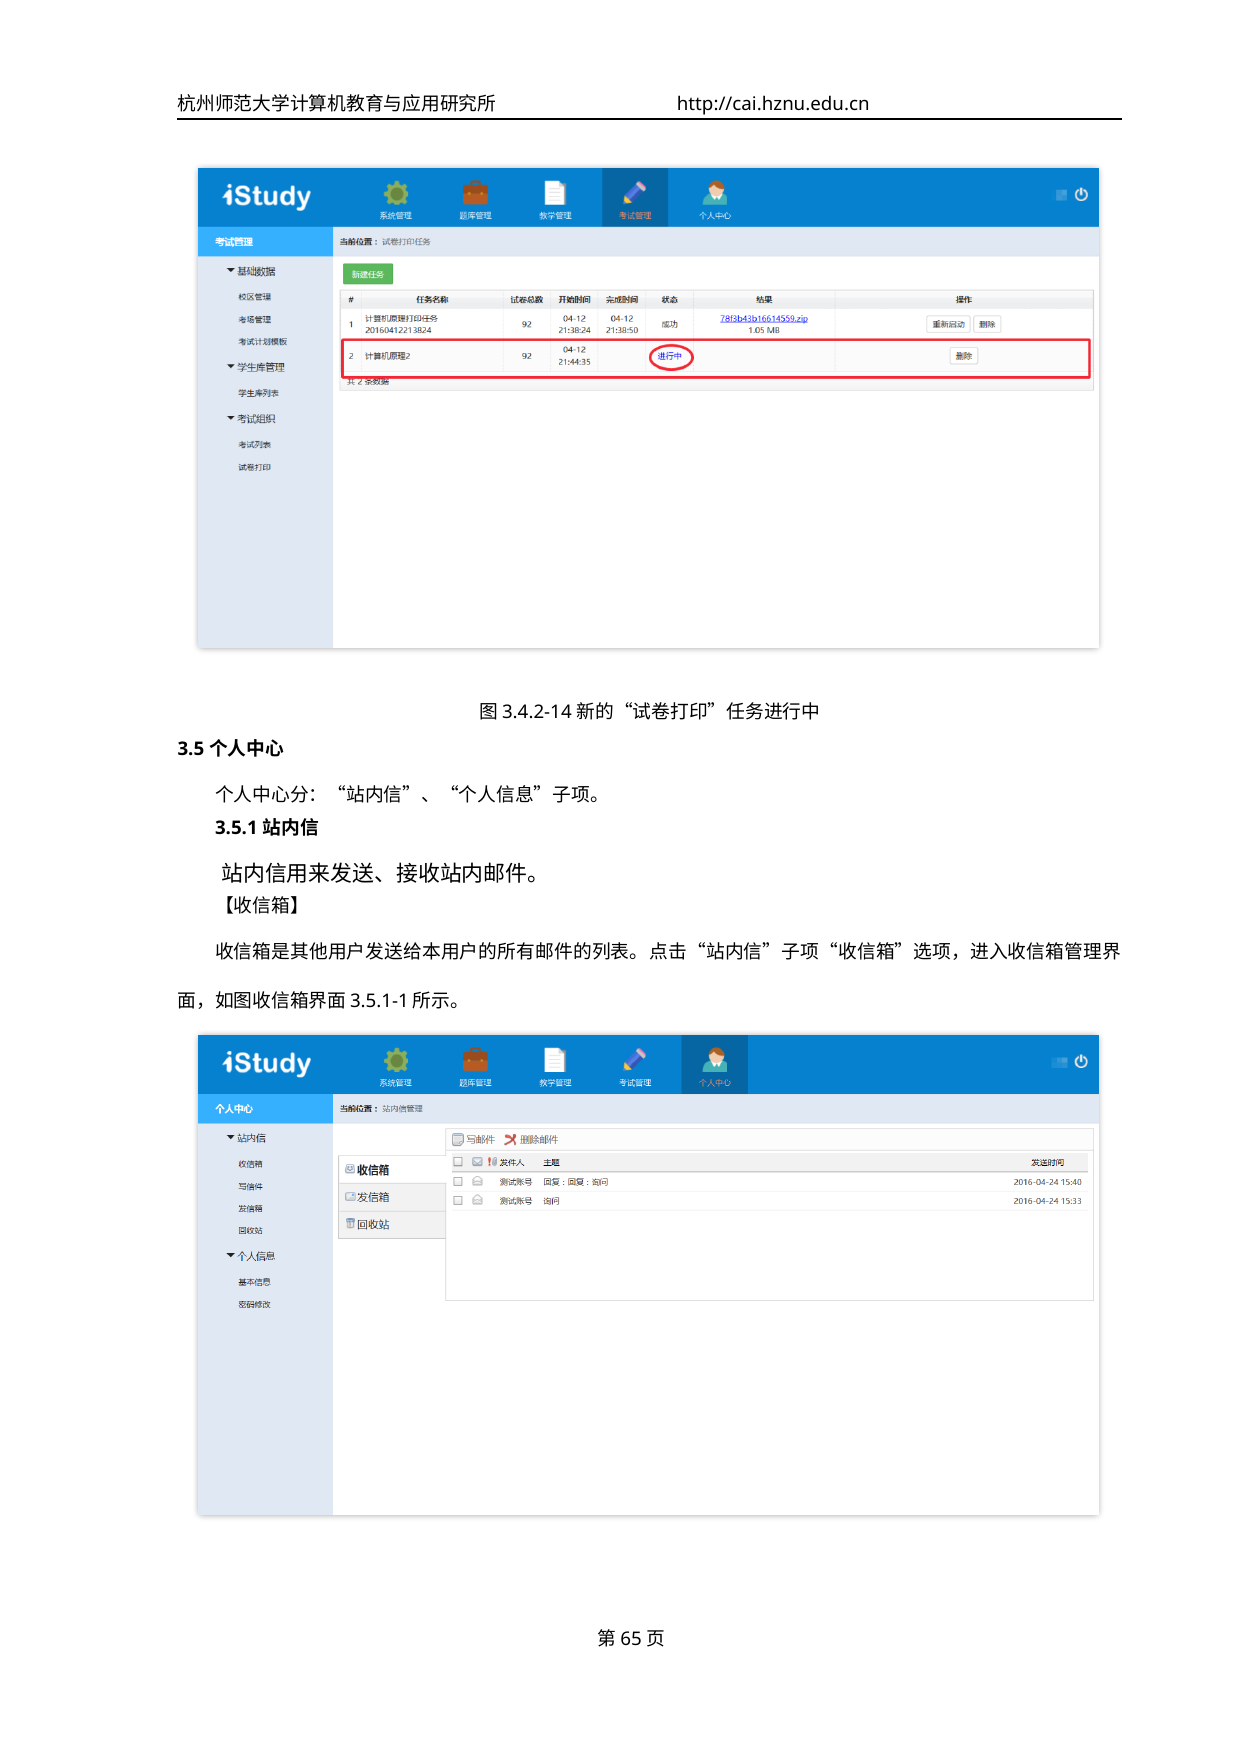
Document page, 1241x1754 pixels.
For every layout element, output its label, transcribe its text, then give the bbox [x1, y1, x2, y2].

text 收信箱是其他用户发送给本用户的所有邮件的列表。点击“站内信”子项“收信箱”选项，进入收信箱管理界面，如图收信箱界面3.5.1-1所示。 [177, 934, 1122, 1016]
subtitle 3.5.1 站内信 [177, 810, 1122, 842]
text 【收信箱】 [177, 888, 1122, 921]
picture [198, 168, 1099, 648]
text 个人中心分：“站内信”、“个人信息”子项。 [177, 777, 1122, 810]
subtitle 3.5 个人中心 [177, 731, 1122, 764]
text 图3.4.2-14 新的“试卷打印”任务进行中 [177, 694, 1122, 727]
text 站内信用来发送、接收站内邮件。 [177, 856, 1122, 888]
picture [198, 1035, 1099, 1515]
